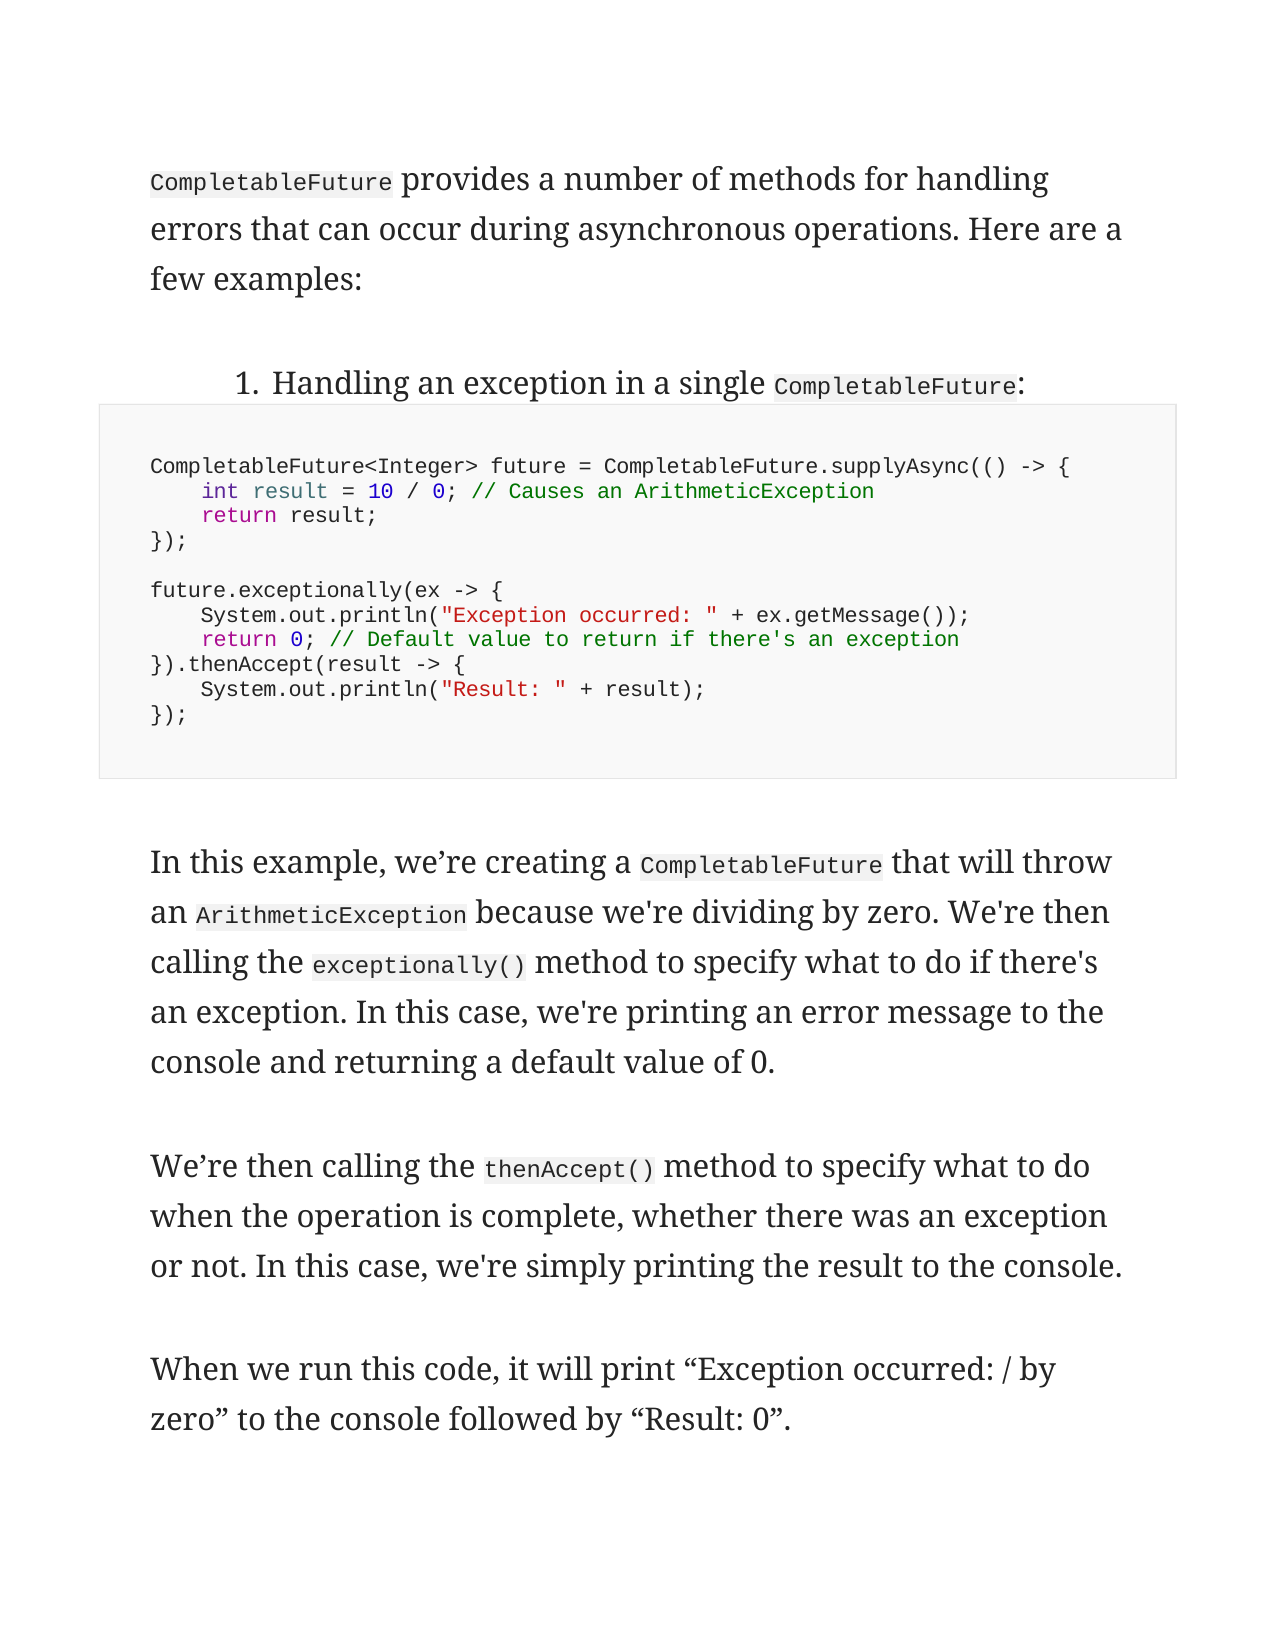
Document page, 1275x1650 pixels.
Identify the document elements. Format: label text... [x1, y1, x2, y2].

text In this example, we’re creating a CompletableFuture that will throw an ArithmeticException because we're dividing by zero. We're then calling the exceptionally() method to specify what to do if there's an exception. In this case, we're printing an error message to the console and returning a default value of 0. [150, 833, 1125, 1083]
text CompletableFuture provides a number of methods for handling errors that can occur during asynchronous operations. Here are a few examples: [150, 150, 1125, 300]
list Handling an exception in a single CompletableFuture: [234, 353, 1125, 403]
text When we run this code, it will print “Exception occurred: / by zero” to the console followed by “Result: 0”. [150, 1340, 1125, 1440]
text We’re then calling the thenAccept() method to specify what to do when the operation is complete, whether there was an exception or not. In this case, we're simply printing the result to the console. [150, 1136, 1125, 1286]
text CompletableFuture<Integer> future = CompletableFuture.supplyAsync(() -> { int result = 10 / 0; // Causes an ArithmeticException return result; }); future.exceptionally(ex -> { System.out.println("Exception occurred: " + ex.getMessage()); return 0; // Default value to return if there's an exception }).thenAccept(result -> { System.out.println("Result: " + result); }); [100, 405, 1175, 778]
